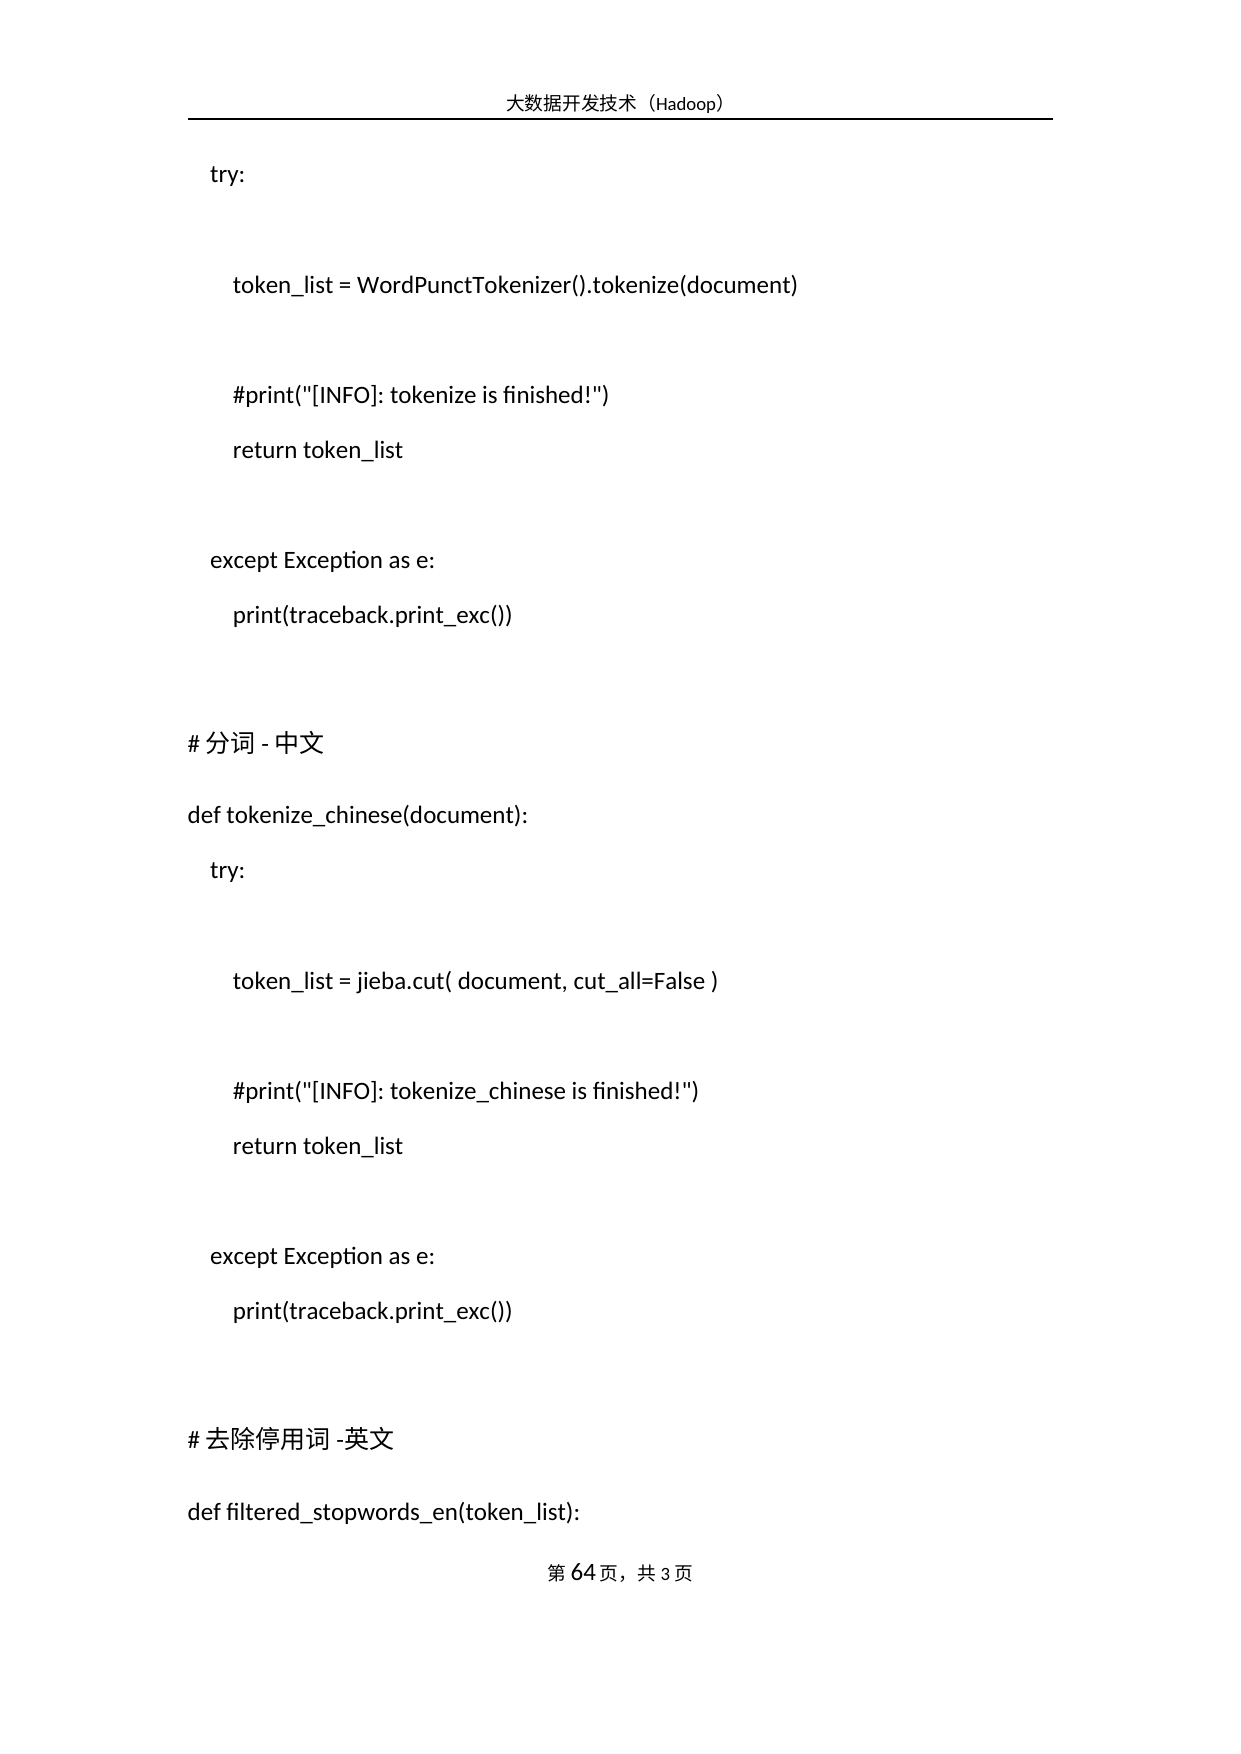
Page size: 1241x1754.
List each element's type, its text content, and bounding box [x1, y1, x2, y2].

text except Exception as e: [187, 543, 1053, 577]
text print(traceback.print_exc()) [187, 1294, 1053, 1328]
text def filtered_stopwords_en(token_list): [187, 1494, 1053, 1528]
text def tokenize_chinese(document): [187, 798, 1053, 832]
text except Exception as e: [187, 1239, 1053, 1273]
text print(traceback.print_exc()) [187, 598, 1053, 632]
text token_list = WordPunctTokenizer().tokenize(document) [187, 267, 1053, 301]
text return token_list [187, 432, 1053, 466]
text # 去除停用词 -英文 [187, 1404, 1053, 1472]
text return token_list [187, 1128, 1053, 1162]
text #print("[INFO]: tokenize is finished!") [187, 377, 1053, 411]
text token_list = jieba.cut( document, cut_all=False ) [187, 963, 1053, 997]
text # 分词 - 中文 [187, 708, 1053, 776]
text try: [187, 853, 1053, 887]
text #print("[INFO]: tokenize_chinese is finished!") [187, 1073, 1053, 1107]
text try: [187, 157, 1053, 191]
